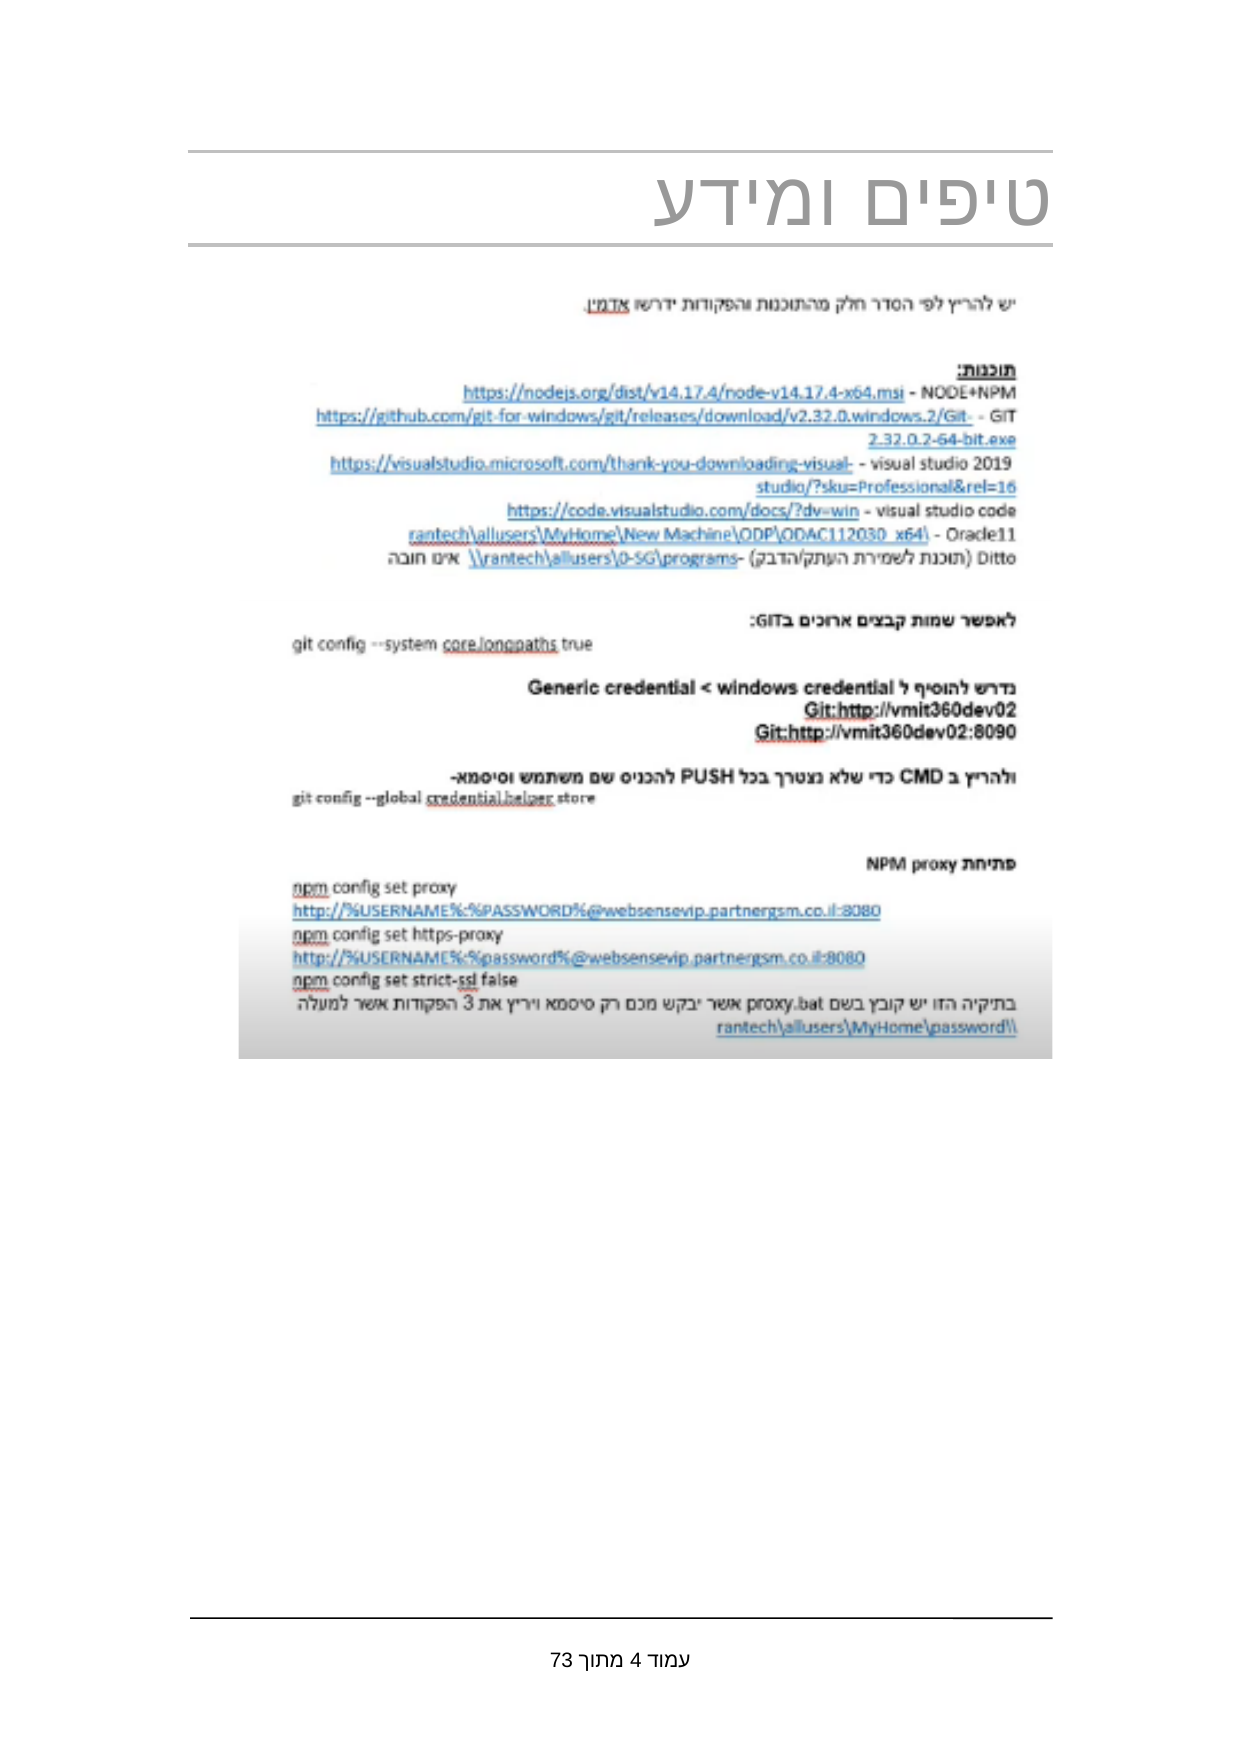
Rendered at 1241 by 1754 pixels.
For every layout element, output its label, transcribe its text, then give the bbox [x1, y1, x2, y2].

picture [235, 259, 1053, 579]
picture [238, 599, 1053, 1059]
subtitle טיפים ומידע [187, 151, 1053, 247]
